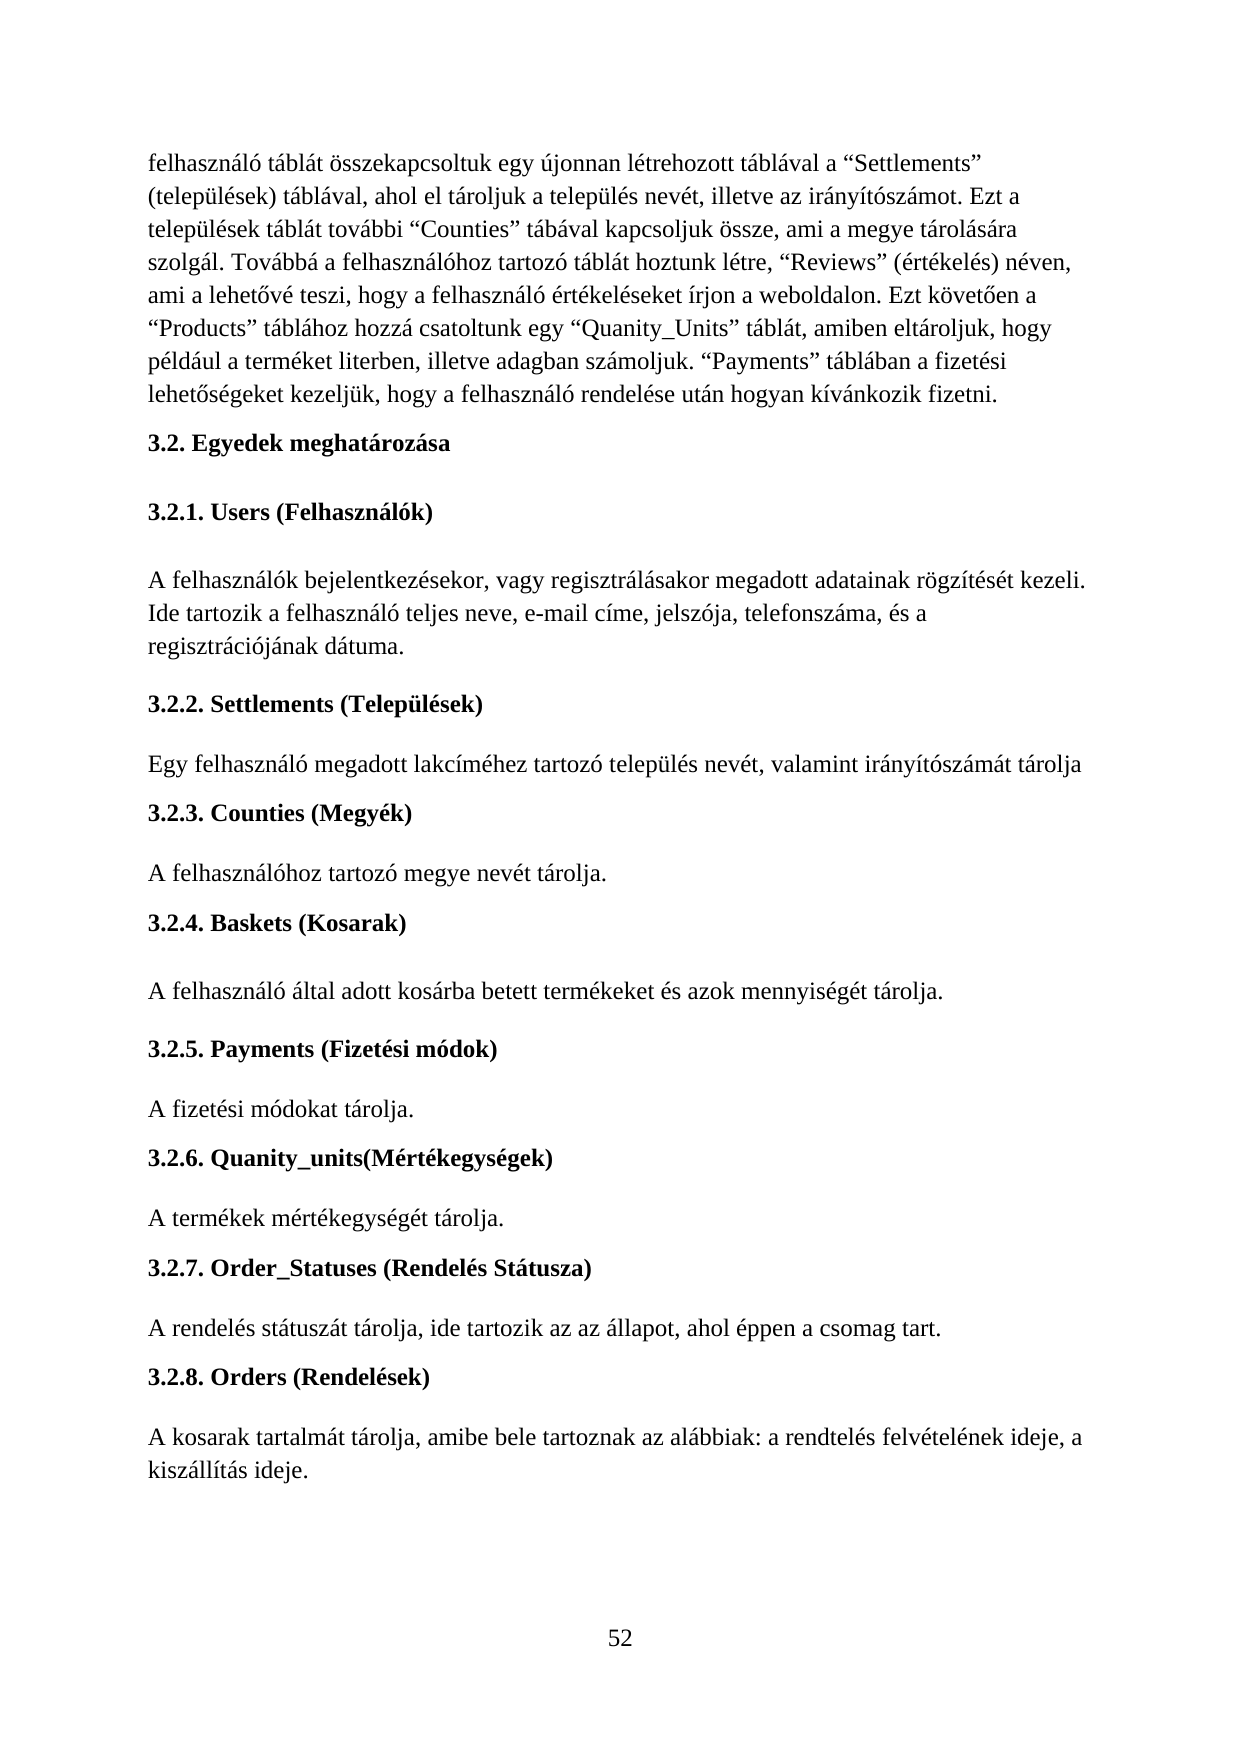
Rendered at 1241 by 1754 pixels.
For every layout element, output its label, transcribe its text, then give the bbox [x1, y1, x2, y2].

subtitle 3.2.7. Order_Statuses (Rendelés Státusza) [148, 1253, 1092, 1282]
text A kosarak tartalmát tárolja, amibe bele tartoznak az alábbiak: a rendtelés felvételének ideje, a kiszállítás ideje. [148, 1422, 1092, 1484]
text A felhasználó által adott kosárba betett termékeket és azok mennyiségét tárolja. [148, 976, 1092, 1005]
subtitle 3.2.2. Settlements (Települések) [148, 689, 1092, 718]
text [148, 148, 1092, 408]
subtitle 3.2.3. Counties (Megyék) [148, 798, 1092, 827]
subtitle 3.2. Egyedek meghatározása [148, 428, 1092, 457]
subtitle 3.2.5. Payments (Fizetési módok) [148, 1034, 1092, 1063]
subtitle 3.2.1. Users (Felhasználók) [148, 497, 1092, 525]
subtitle 3.2.6. Quanity_units(Mértékegységek) [148, 1143, 1092, 1172]
text A rendelés státuszát tárolja, ide tartozik az az állapot, ahol éppen a csomag tart. [148, 1313, 1092, 1341]
text A fizetési módokat tárolja. [148, 1094, 1092, 1122]
subtitle 3.2.8. Orders (Rendelések) [148, 1362, 1092, 1391]
subtitle 3.2.4. Baskets (Kosarak) [148, 908, 1092, 937]
text A termékek mértékegységét tárolja. [148, 1203, 1092, 1232]
text A felhasználóhoz tartozó megye nevét tárolja. [148, 858, 1092, 887]
text Egy felhasználó megadott lakcíméhez tartozó település nevét, valamint irányítószámát tárolja [148, 749, 1092, 777]
text A felhasználók bejelentkezésekor, vagy regisztrálásakor megadott adatainak rögzítését kezeli. Ide tartozik a felhasználó teljes neve, e-mail címe, jelszója, telefonszáma, és a regisztrációjának dátuma. [148, 565, 1092, 659]
